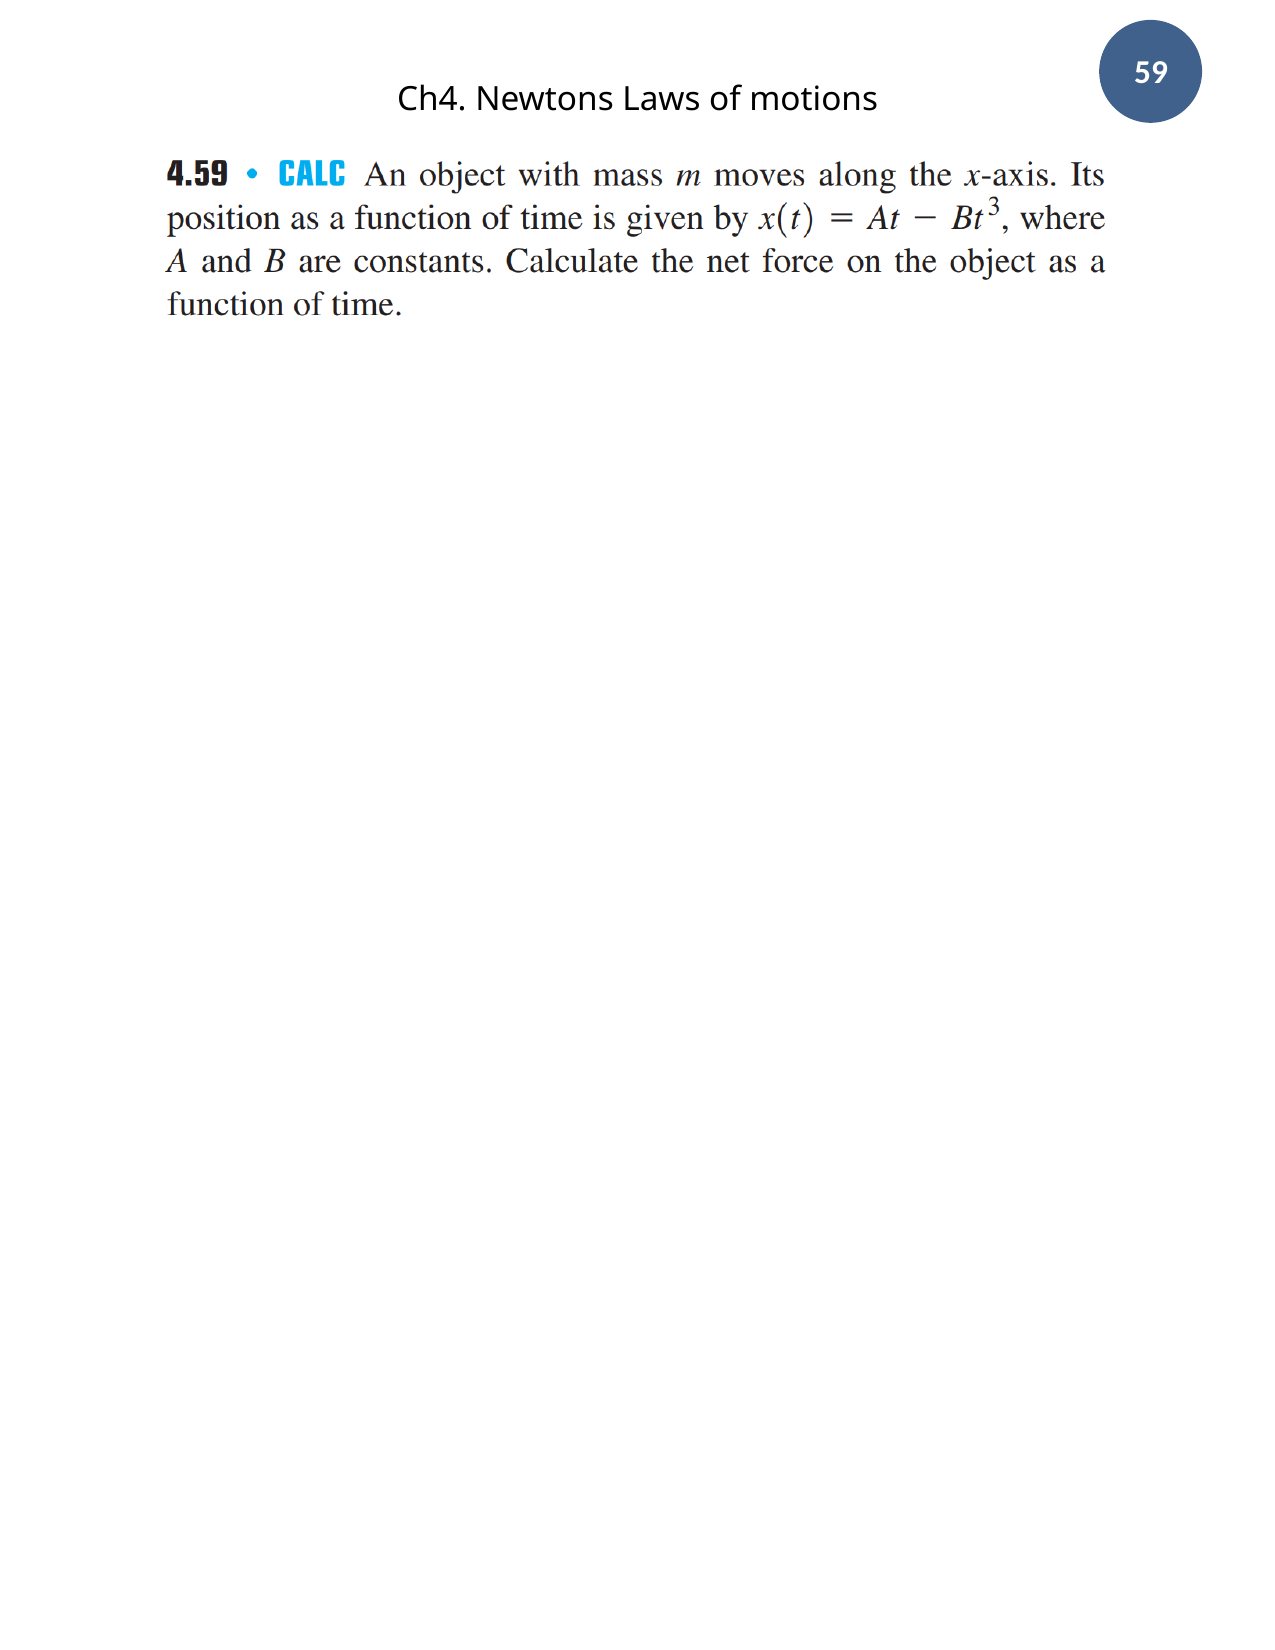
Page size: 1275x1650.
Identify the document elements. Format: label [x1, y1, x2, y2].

picture [150, 150, 1125, 322]
